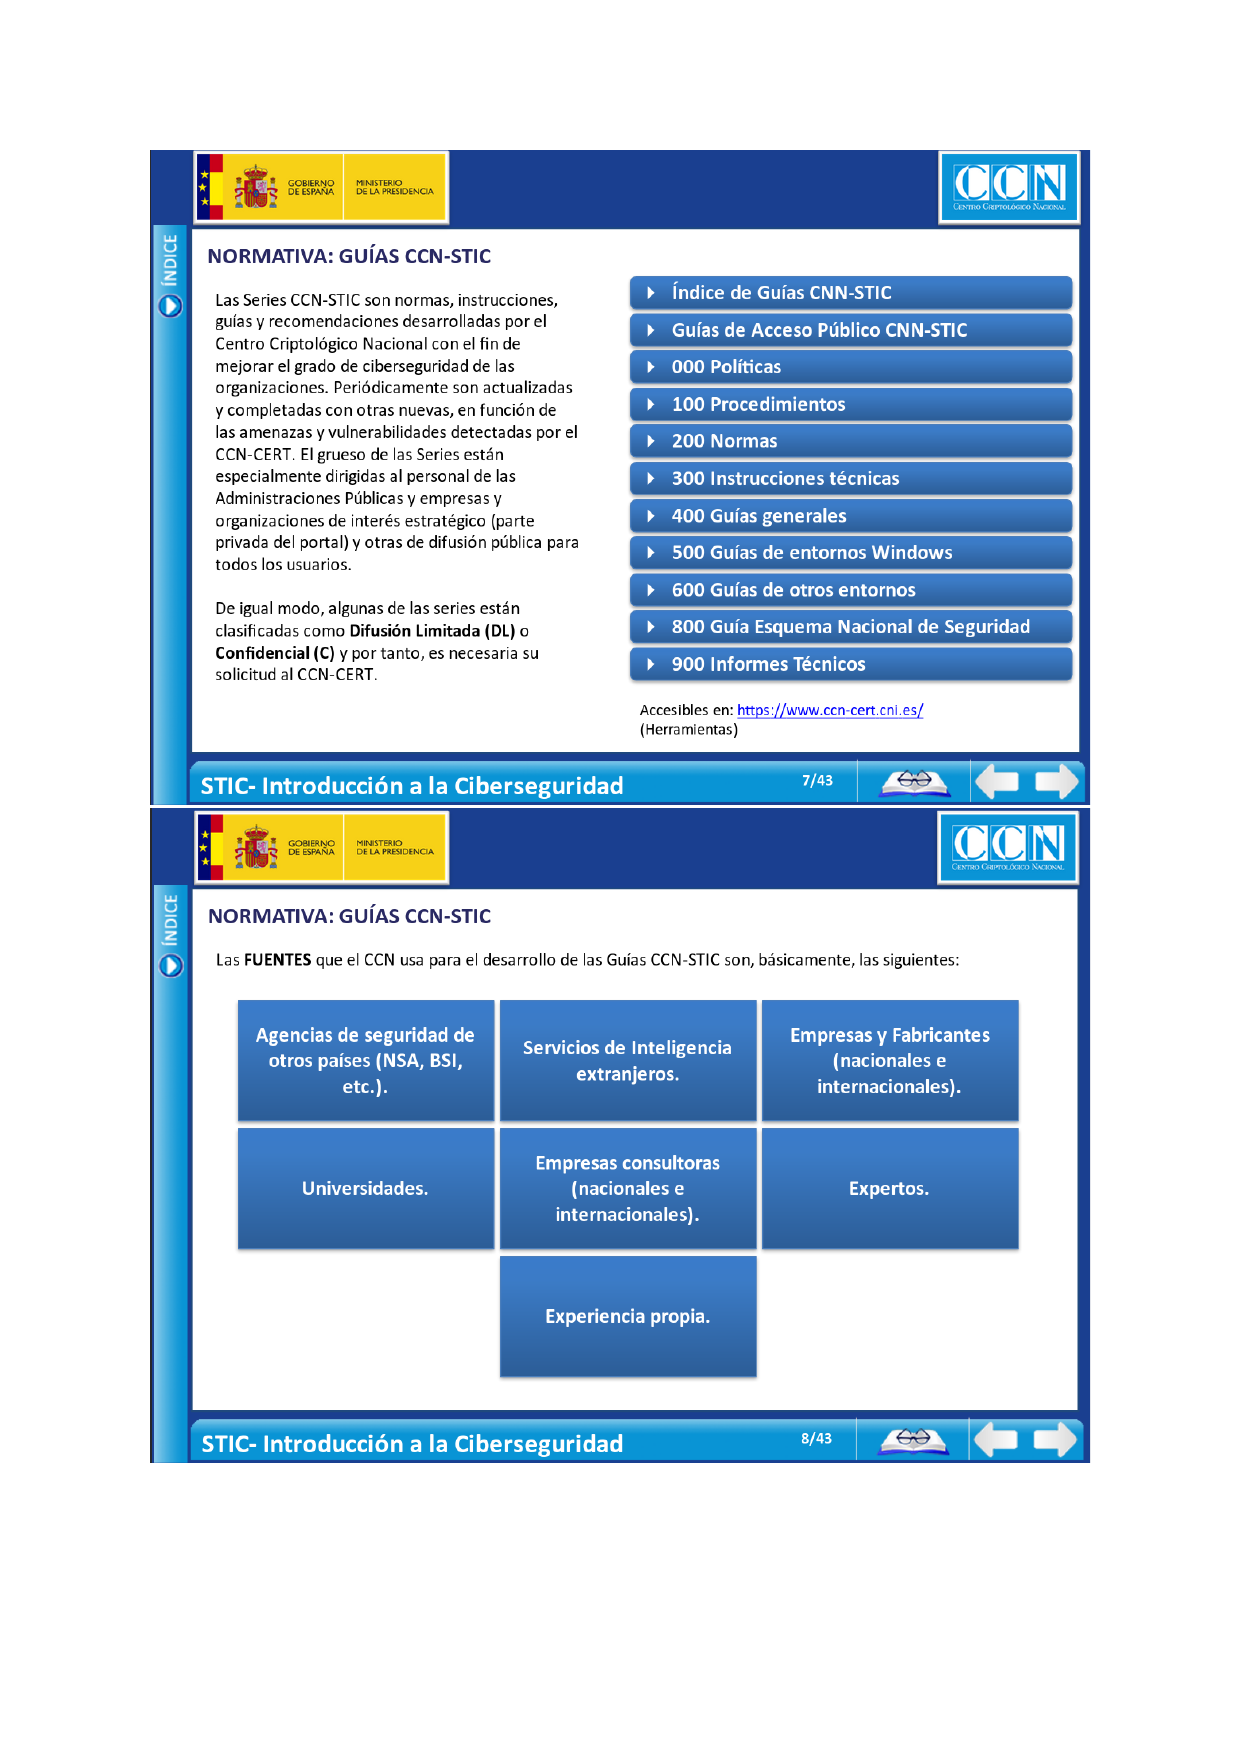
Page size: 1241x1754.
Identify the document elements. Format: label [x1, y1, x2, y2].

picture [150, 150, 1091, 805]
picture [150, 808, 1091, 1463]
